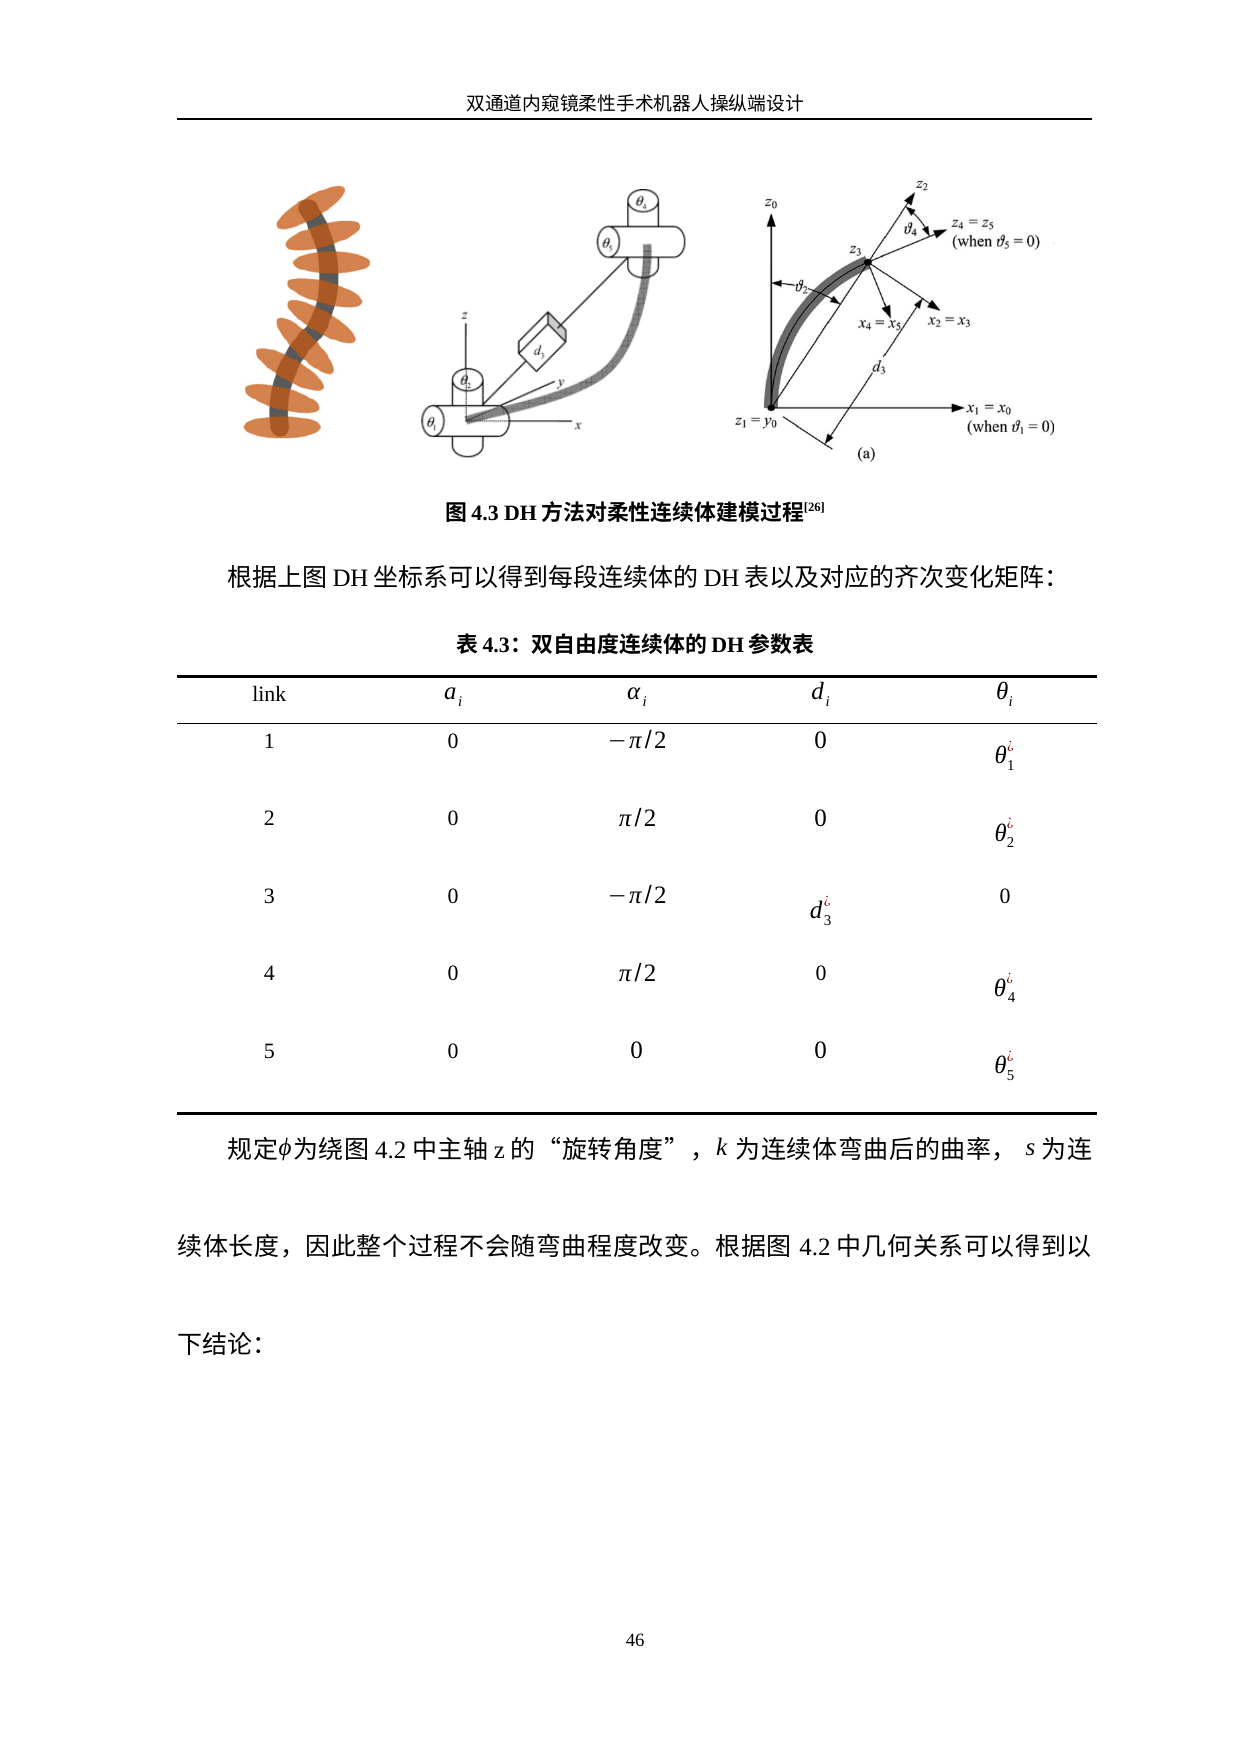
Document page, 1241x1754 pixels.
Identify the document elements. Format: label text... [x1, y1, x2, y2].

table_cell 5 [177, 1034, 361, 1112]
table_cell [729, 879, 913, 957]
table_cell [545, 1034, 729, 1112]
table_cell 0 [913, 879, 1097, 957]
table_cell [545, 724, 729, 802]
table_cell 0 [361, 879, 545, 957]
table_cell 2 [177, 802, 361, 879]
table_cell [545, 957, 729, 1034]
table_cell [545, 879, 729, 957]
text 规定为绕图4.2中主轴z的“旋转角度”， 为连续体弯曲后的曲率， 为连续体长度，因此整个过程不会随弯曲程度改变。根据图4.2中几何关系可以得到以下结论： [177, 1115, 1092, 1375]
table_cell 0 [729, 957, 913, 1034]
table_cell [913, 1034, 1097, 1112]
table_cell 0 [361, 1034, 545, 1112]
table_cell 3 [177, 879, 361, 957]
table_cell 0 [361, 802, 545, 879]
table_header [913, 678, 1097, 723]
table_cell [729, 1034, 913, 1112]
text 表4.3：双自由度连续体的DH参数表 [177, 626, 1092, 659]
table_header [545, 678, 729, 723]
table_cell [913, 724, 1097, 802]
table_cell 4 [177, 957, 361, 1034]
text 图4.3 DH方法对柔性连续体建模过程[23] [177, 495, 1092, 527]
table_cell [545, 802, 729, 879]
table_cell 0 [361, 957, 545, 1034]
text 根据上图DH坐标系可以得到每段连续体的DH表以及对应的齐次变化矩阵： [177, 543, 1092, 608]
picture [215, 171, 1055, 468]
table_cell [729, 802, 913, 879]
table_cell [913, 957, 1097, 1034]
table_cell 1 [177, 724, 361, 802]
table_header [729, 678, 913, 723]
table_cell [913, 802, 1097, 879]
table_header link [177, 678, 361, 723]
table_header [361, 678, 545, 723]
table_cell [729, 724, 913, 802]
table_cell 0 [361, 724, 545, 802]
